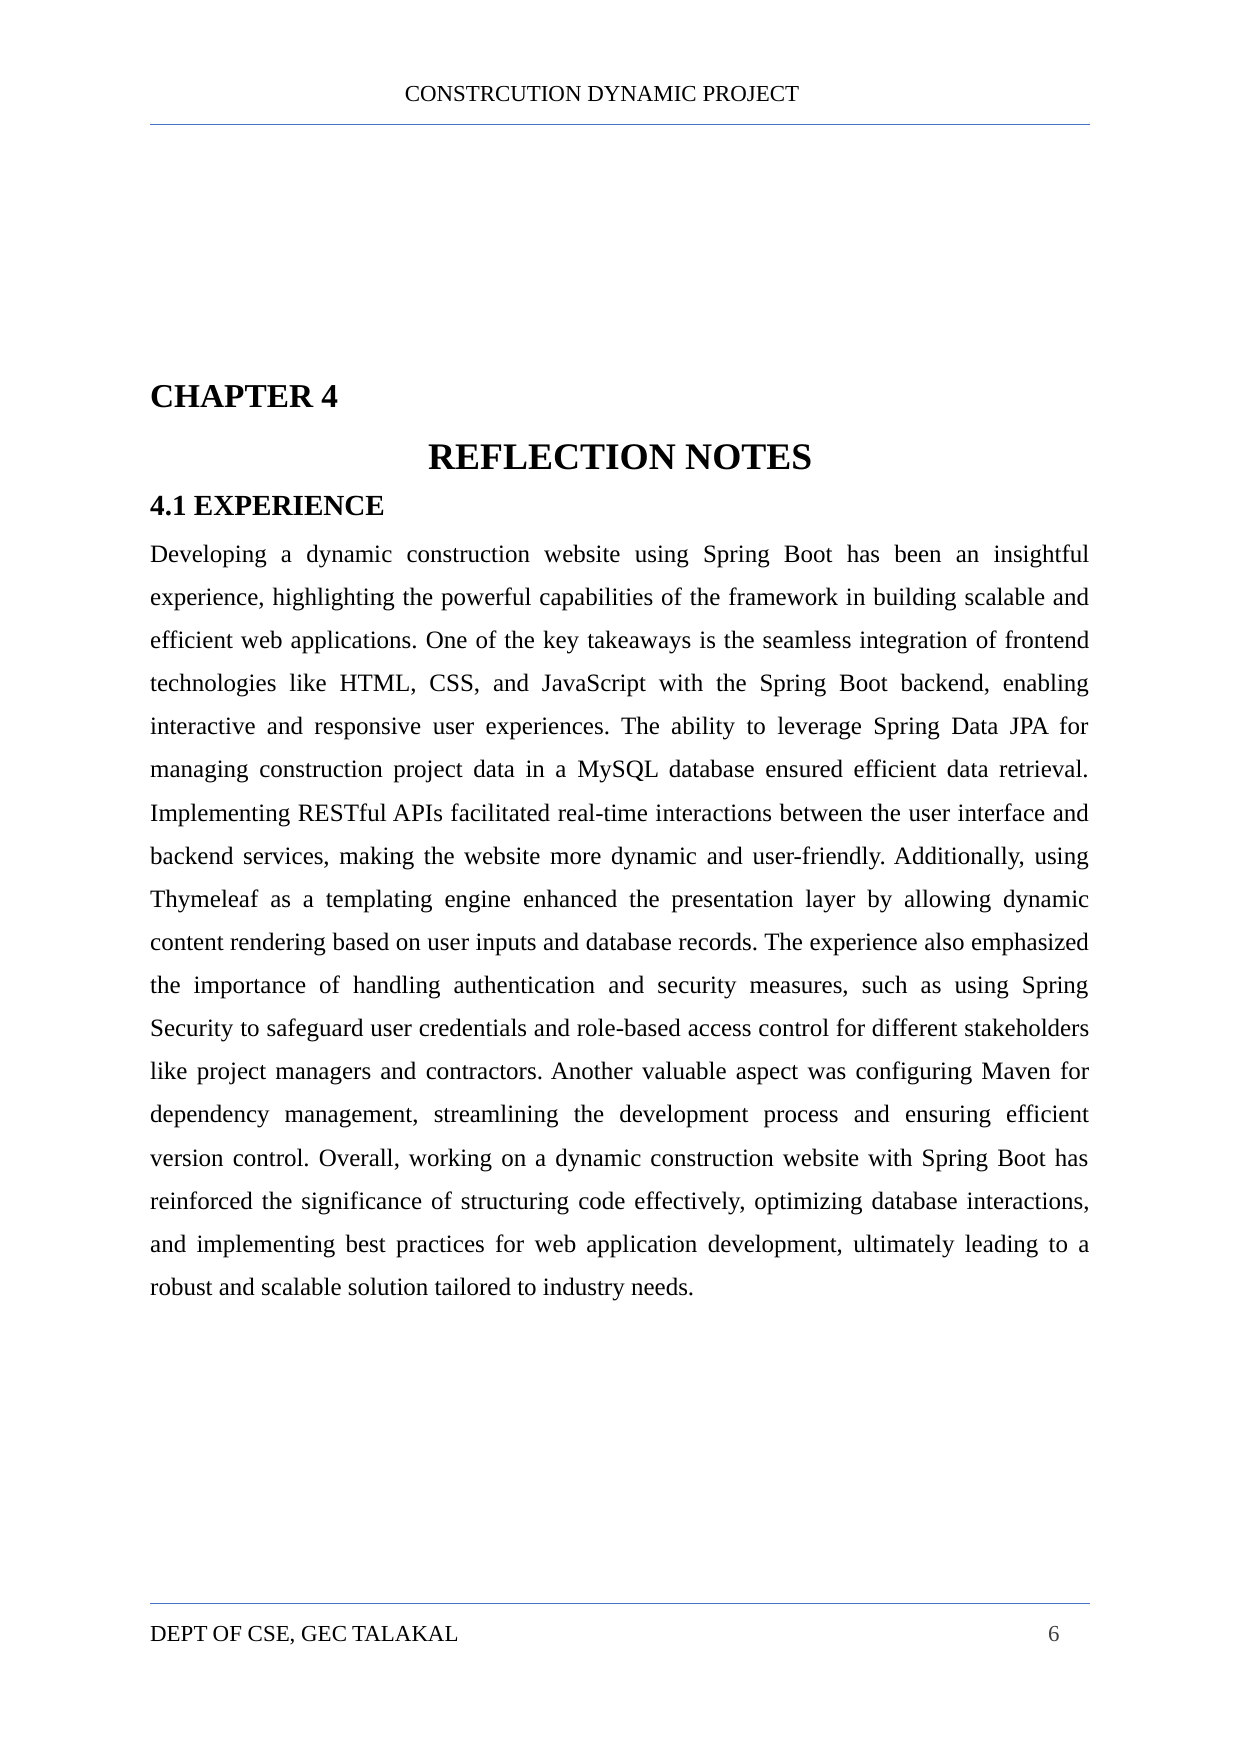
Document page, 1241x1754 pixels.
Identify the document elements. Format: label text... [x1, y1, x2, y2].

subtitle REFLECTION NOTES [150, 434, 1090, 478]
text 4.1 EXPERIENCE [150, 488, 1090, 522]
text Developing a dynamic construction website using Spring Boot has been an insightful experience, highlighting the powerful capabilities of the framework in building scalable and efficient web applications. One of the key takeaways is the seamless integration of frontend technologies like HTML, CSS, and JavaScript with the Spring Boot backend, enabling interactive and responsive user experiences. The ability to leverage Spring Data JPA for managing construction project data in a MySQL database ensured efficient data retrieval. Implementing RESTful APIs facilitated real-time interactions between the user interface and backend services, making the website more dynamic and user-friendly. Additionally, using Thymeleaf as a templating engine enhanced the presentation layer by allowing dynamic content rendering based on user inputs and database records. The experience also emphasized the importance of handling authentication and security measures, such as using Spring Security to safeguard user credentials and role-based access control for different stakeholders like project managers and contractors. Another valuable aspect was configuring Maven for dependency management, streamlining the development process and ensuring efficient version control. Overall, working on a dynamic construction website with Spring Boot has reinforced the significance of structuring code effectively, optimizing database interactions, and implementing best practices for web application development, ultimately leading to a robust and scalable solution tailored to industry needs. [150, 539, 1090, 1301]
subtitle CHAPTER 4 [150, 376, 1090, 415]
